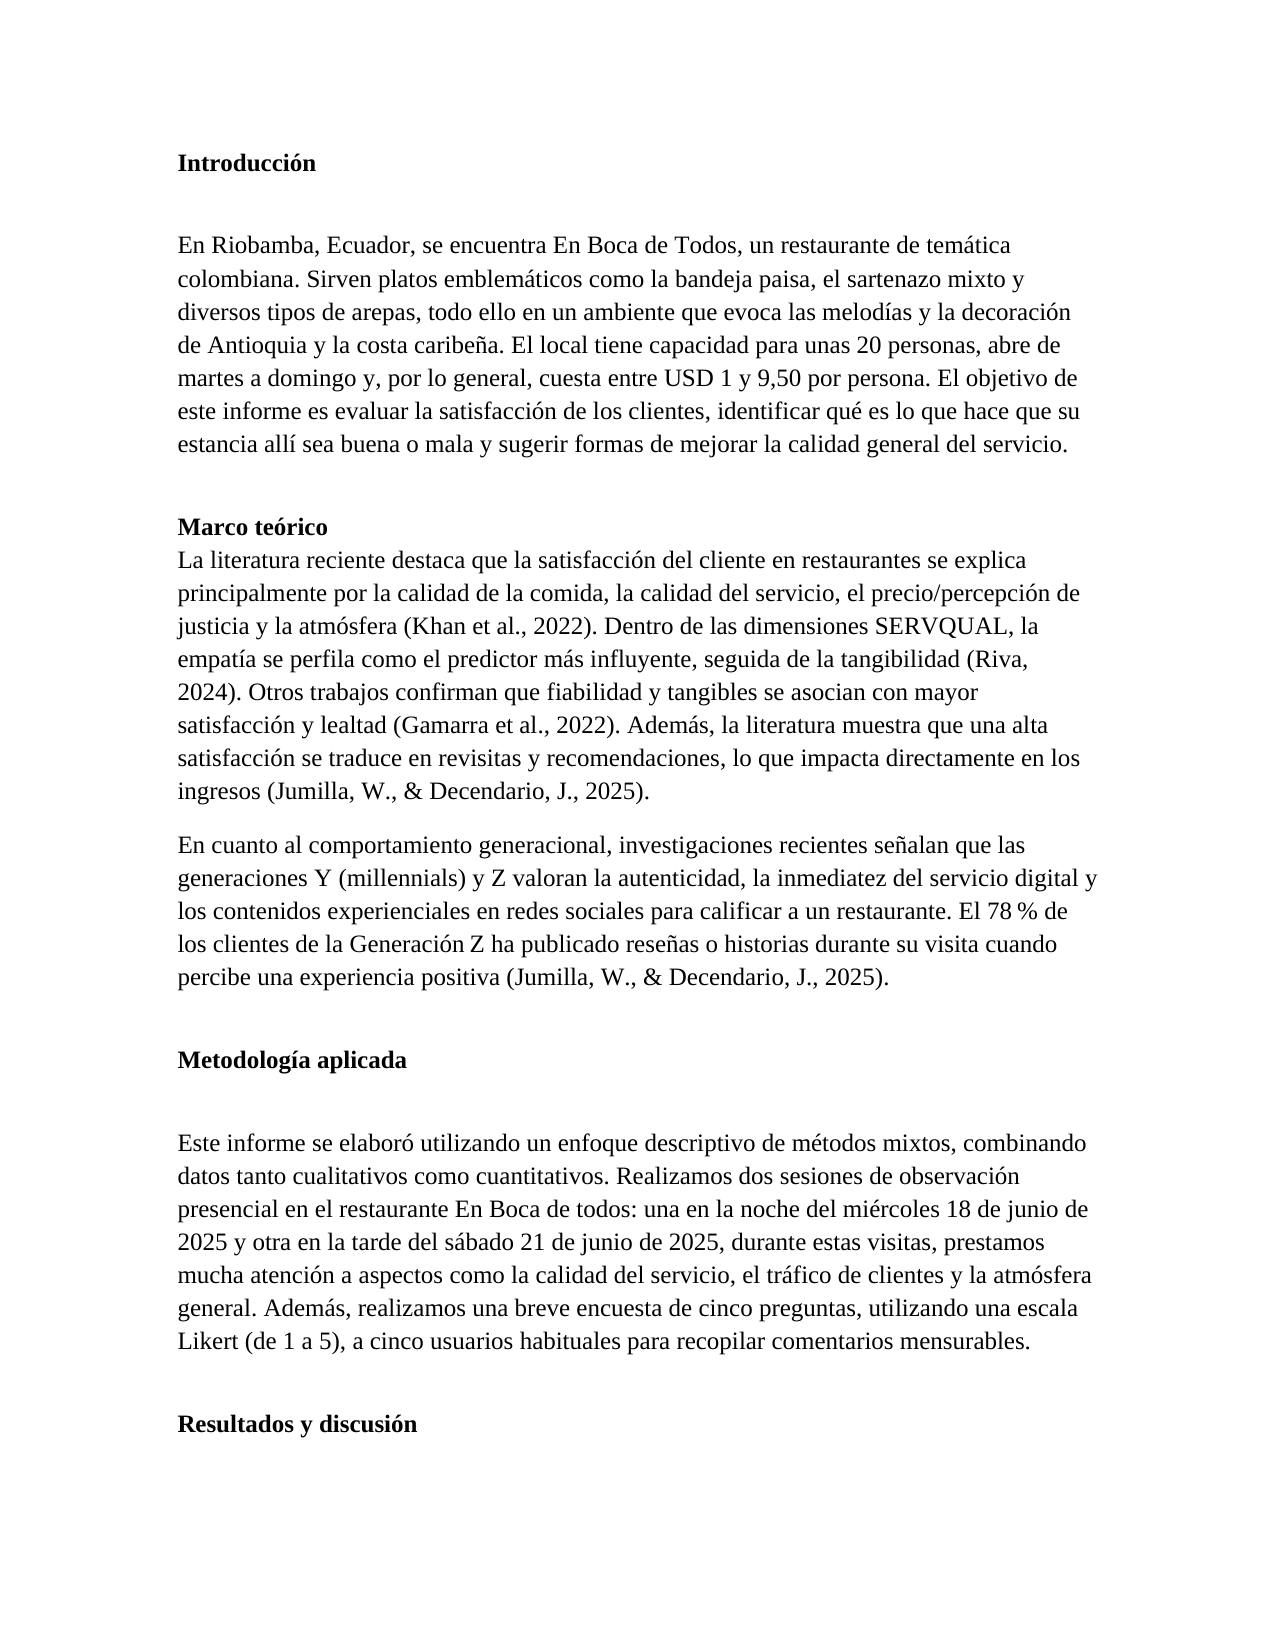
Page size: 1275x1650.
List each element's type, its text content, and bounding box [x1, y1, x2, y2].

subtitle Metodología aplicada [177, 1045, 1098, 1074]
text En cuanto al comportamiento generacional, investigaciones recientes señalan que las generaciones Y (millennials) y Z valoran la autenticidad, la inmediatez del servicio digital y los contenidos experienciales en redes sociales para calificar a un restaurante. El 78 % de los clientes de la Generación Z ha publicado reseñas o historias durante su visita cuando percibe una experiencia positiva . [177, 830, 1098, 991]
subtitle En Riobamba, Ecuador, se encuentra En Boca de Todos, un restaurante de temática colombiana. Sirven platos emblemáticos como la bandeja paisa, el sartenazo mixto y diversos tipos de arepas, todo ello en un ambiente que evoca las melodías y la decoración de Antioquia y la costa caribeña. El local tiene capacidad para unas 20 personas, abre de martes a domingo y, por lo general, cuesta entre USD 1 y 9,50 por persona. El objetivo de este informe es evaluar la satisfacción de los clientes, identificar qué es lo que hace que su estancia allí sea buena o mala y sugerir formas de mejorar la calidad general del servicio. [177, 231, 1098, 457]
subtitle Introducción [177, 148, 1098, 176]
text La literatura reciente destaca que la satisfacción del cliente en restaurantes se explica principalmente por la calidad de la comida, la calidad del servicio, el precio/percepción de justicia y la atmósfera (Khan et al., 2022). Dentro de las dimensiones SERVQUAL, la empatía se perfila como el predictor más influyente, seguida de la tangibilidad . Otros trabajos confirman que fiabilidad y tangibles se asocian con mayor satisfacción y lealtad (Gamarra et al., 2022). Además, la literatura muestra que una alta satisfacción se traduce en revisitas y recomendaciones, lo que impacta directamente en los ingresos . [177, 545, 1098, 805]
subtitle Marco teórico [177, 512, 1098, 541]
subtitle Este informe se elaboró ​​utilizando un enfoque descriptivo de métodos mixtos, combinando datos tanto cualitativos como cuantitativos. Realizamos dos sesiones de observación presencial en el restaurante En Boca de todos: una en la noche del miércoles 18 de junio de 2025 y otra en la tarde del sábado 21 de junio de 2025, durante estas visitas, prestamos mucha atención a aspectos como la calidad del servicio, el tráfico de clientes y la atmósfera general. Además, realizamos una breve encuesta de cinco preguntas, utilizando una escala Likert (de 1 a 5), ​​a cinco usuarios habituales para recopilar comentarios mensurables. [177, 1128, 1098, 1355]
subtitle Resultados y discusión [177, 1409, 1098, 1438]
